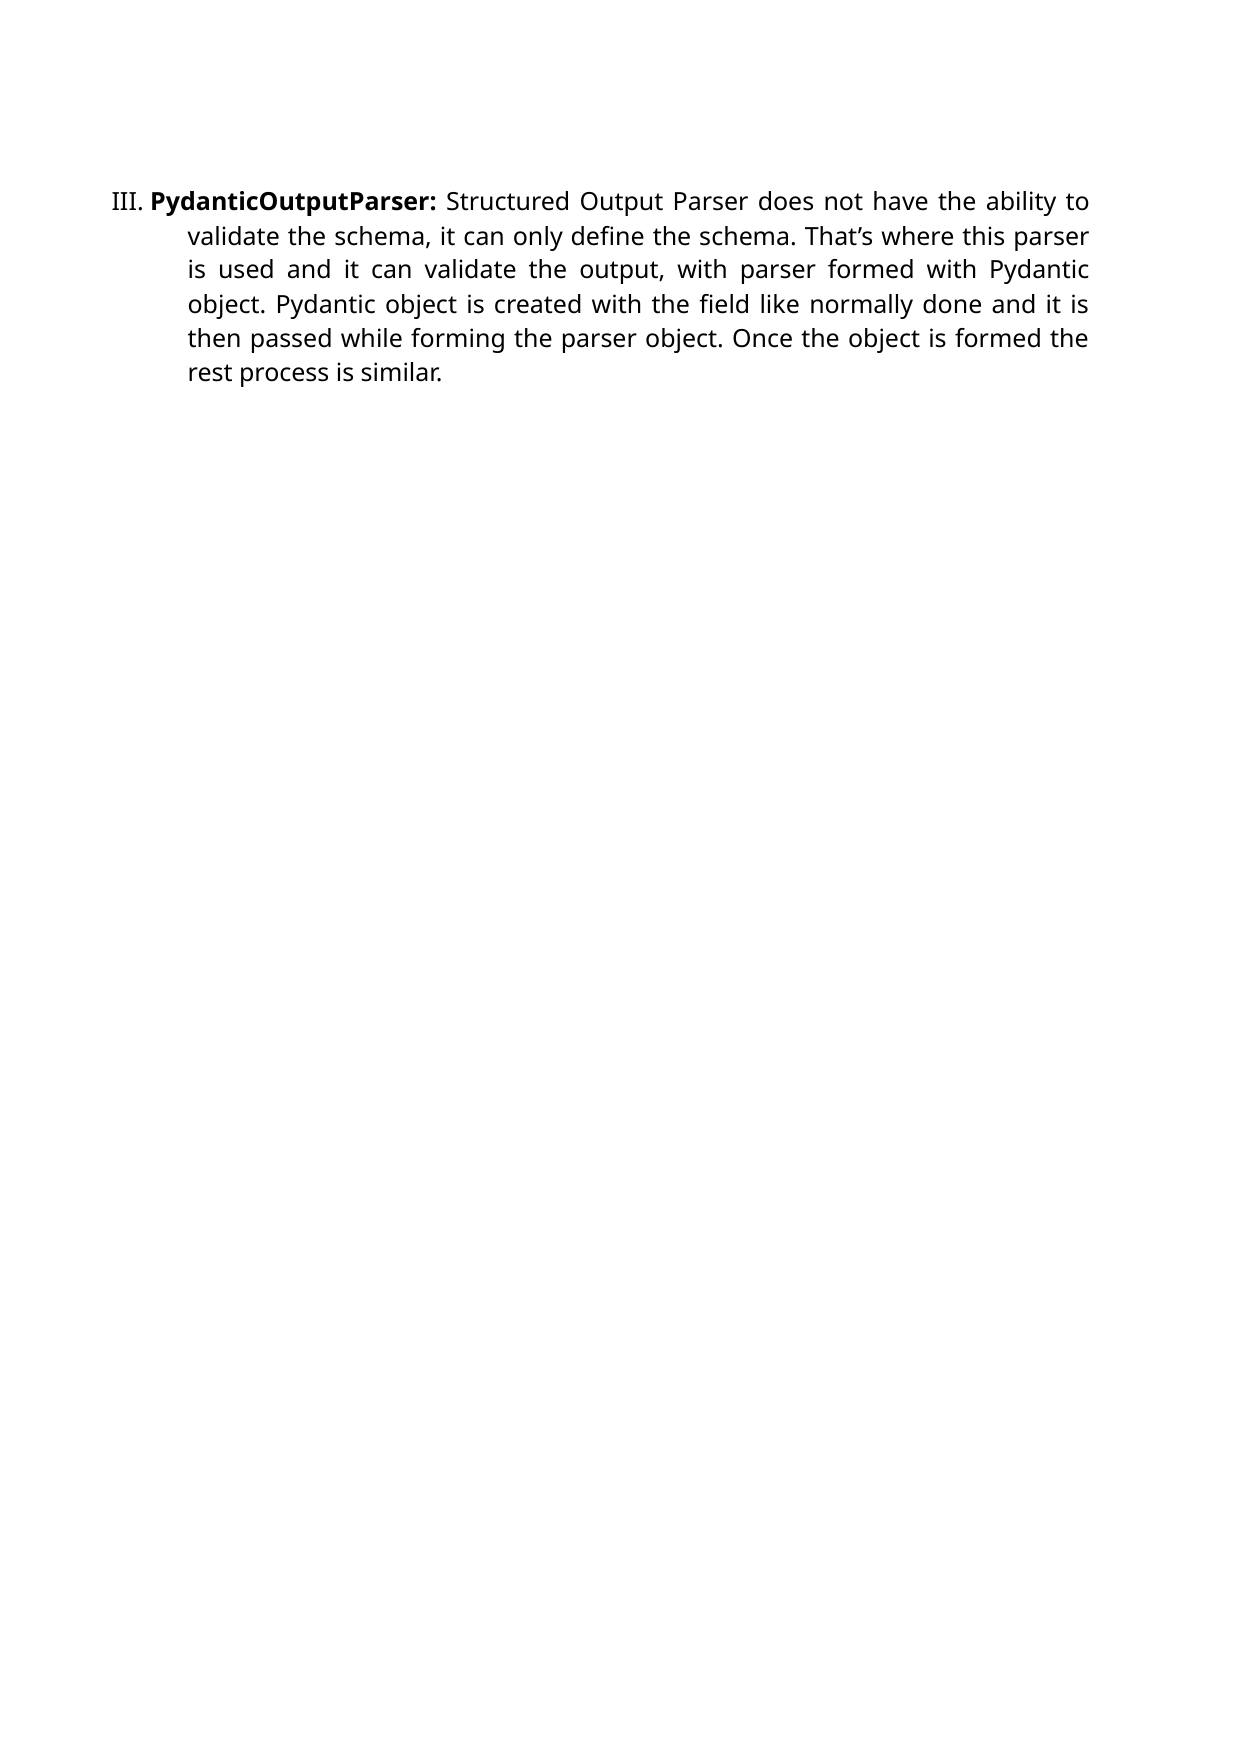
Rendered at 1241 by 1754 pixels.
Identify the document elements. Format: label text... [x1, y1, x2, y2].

list PydanticOutputParser: Structured Output Parser does not have the ability to validate the schema, it can only define the schema. That’s where this parser is used and it can validate the output, with parser formed with Pydantic object. Pydantic object is created with the field like normally done and it is then passed while forming the parser object. Once the object is formed the rest process is similar. [150, 184, 1090, 388]
